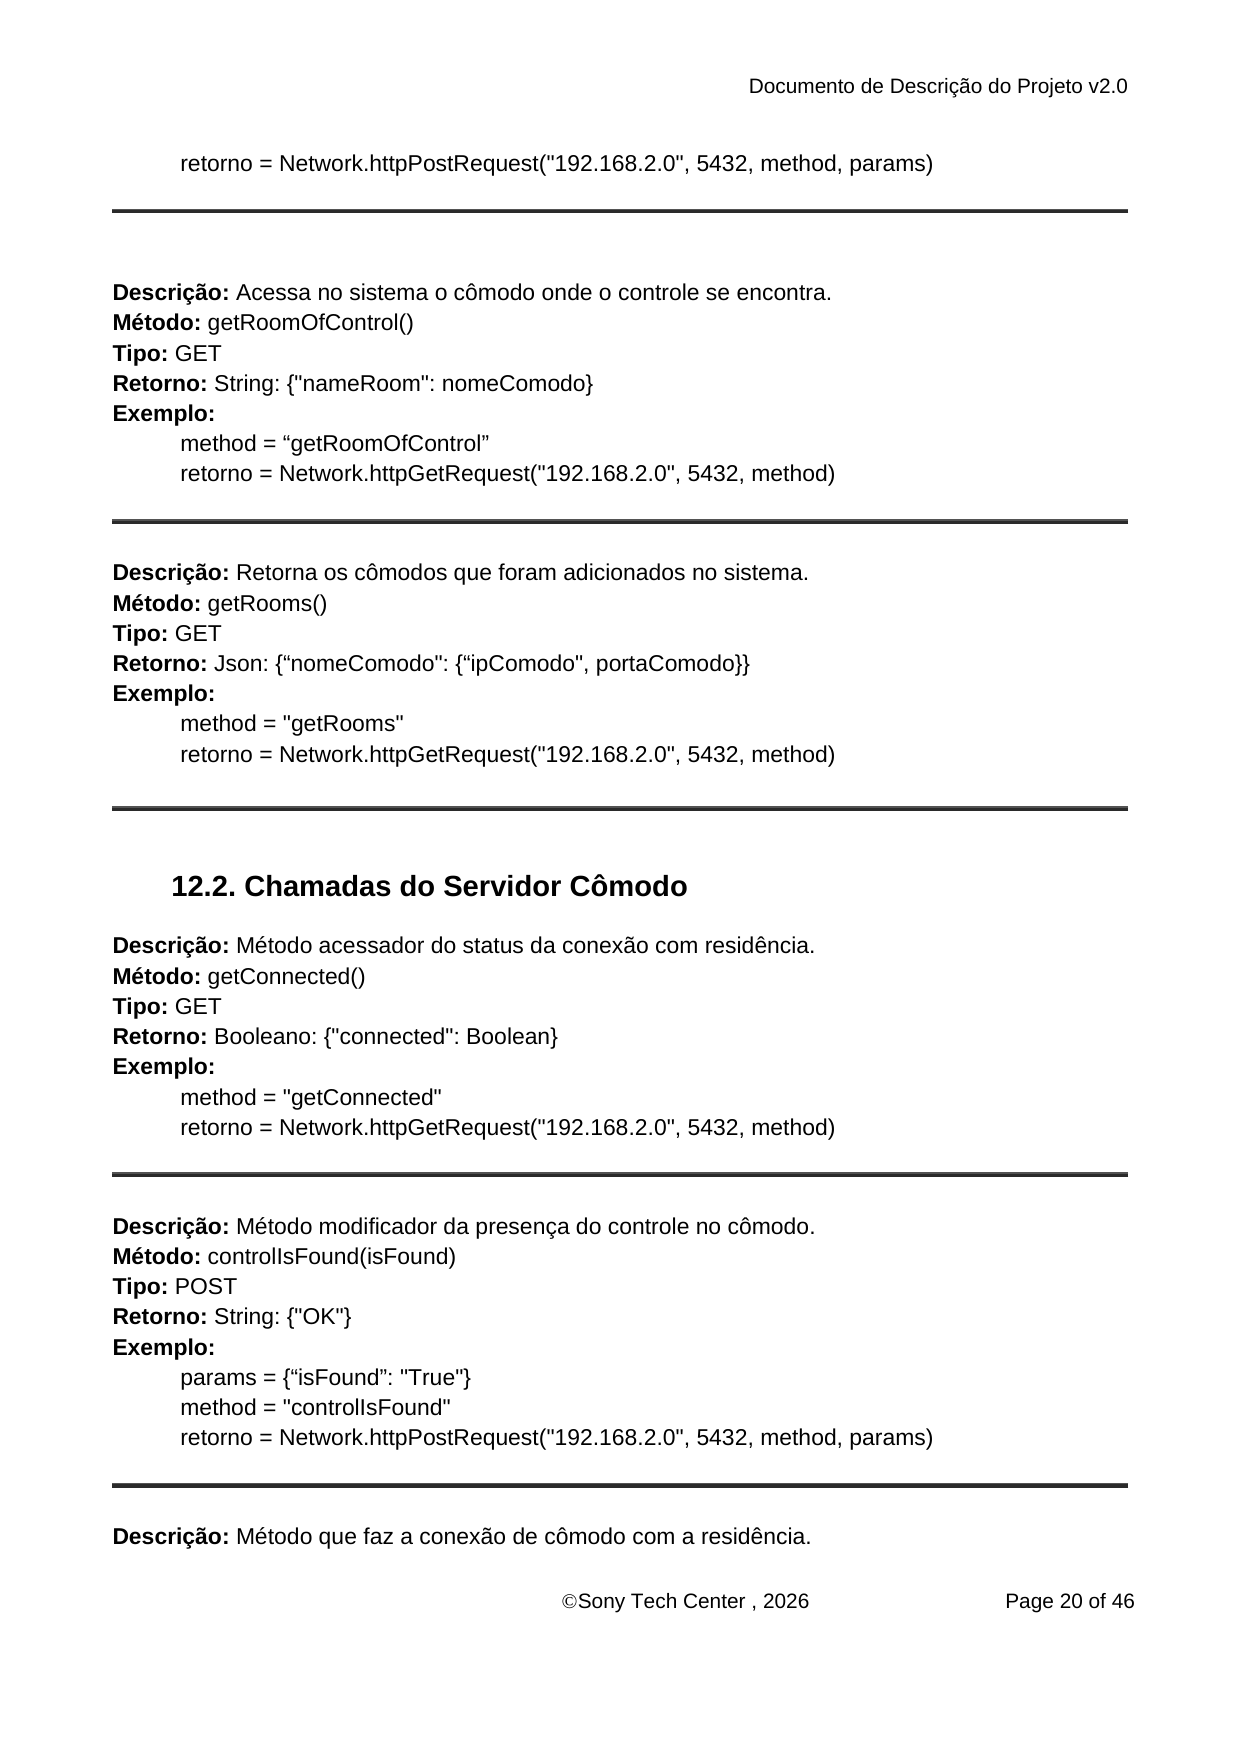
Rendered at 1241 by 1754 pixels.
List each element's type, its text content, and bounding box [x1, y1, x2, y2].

text Descrição: Método que faz a conexão de cômodo com a residência. [112, 1523, 1128, 1549]
text Tipo: GET [112, 339, 1128, 366]
text Descrição: Acessa no sistema o cômodo onde o controle se encontra. [112, 279, 1128, 306]
text Método: getConnected() [112, 963, 1128, 989]
text Método: getRoomOfControl() [112, 309, 1128, 336]
text method = "getRooms" [112, 710, 1128, 737]
text Descrição: Retorna os cômodos que foram adicionados no sistema. [112, 559, 1128, 586]
text Retorno: Json: {“nomeComodo": {“ipComodo", portaComodo}} [112, 650, 1128, 676]
text Tipo: GET [112, 620, 1128, 646]
text Retorno: String: {"OK"} [112, 1303, 1128, 1330]
text Exemplo: [112, 1053, 1128, 1080]
text Exemplo: [112, 680, 1128, 707]
text retorno = Network.httpPostRequest("192.168.2.0", 5432, method, params) [112, 150, 1128, 176]
subtitle 12.2. Chamadas do Servidor Cômodo [97, 869, 1146, 902]
text Tipo: GET [112, 993, 1128, 1019]
text retorno = Network.httpPostRequest("192.168.2.0", 5432, method, params) [112, 1424, 1128, 1451]
text Descrição: Método modificador da presença do controle no cômodo. [112, 1213, 1128, 1239]
text retorno = Network.httpGetRequest("192.168.2.0", 5432, method) [112, 741, 1128, 767]
text method = "controlIsFound" [112, 1394, 1128, 1420]
text Tipo: POST [112, 1273, 1128, 1299]
text retorno = Network.httpGetRequest("192.168.2.0", 5432, method) [112, 1114, 1128, 1140]
text Retorno: String: {"nameRoom": nomeComodo} [112, 370, 1128, 396]
text Exemplo: [112, 1333, 1128, 1360]
text params = {“isFound”: "True"} [112, 1364, 1128, 1390]
text retorno = Network.httpGetRequest("192.168.2.0", 5432, method) [112, 460, 1128, 487]
text Exemplo: [112, 400, 1128, 426]
text Retorno: Booleano: {"connected": Boolean} [112, 1023, 1128, 1049]
text method = "getConnected" [112, 1083, 1128, 1110]
text Método: getRooms() [112, 589, 1128, 616]
text Método: controlIsFound(isFound) [112, 1243, 1128, 1269]
text Descrição: Método acessador do status da conexão com residência. [112, 932, 1128, 959]
text method = “getRoomOfControl” [112, 430, 1128, 457]
